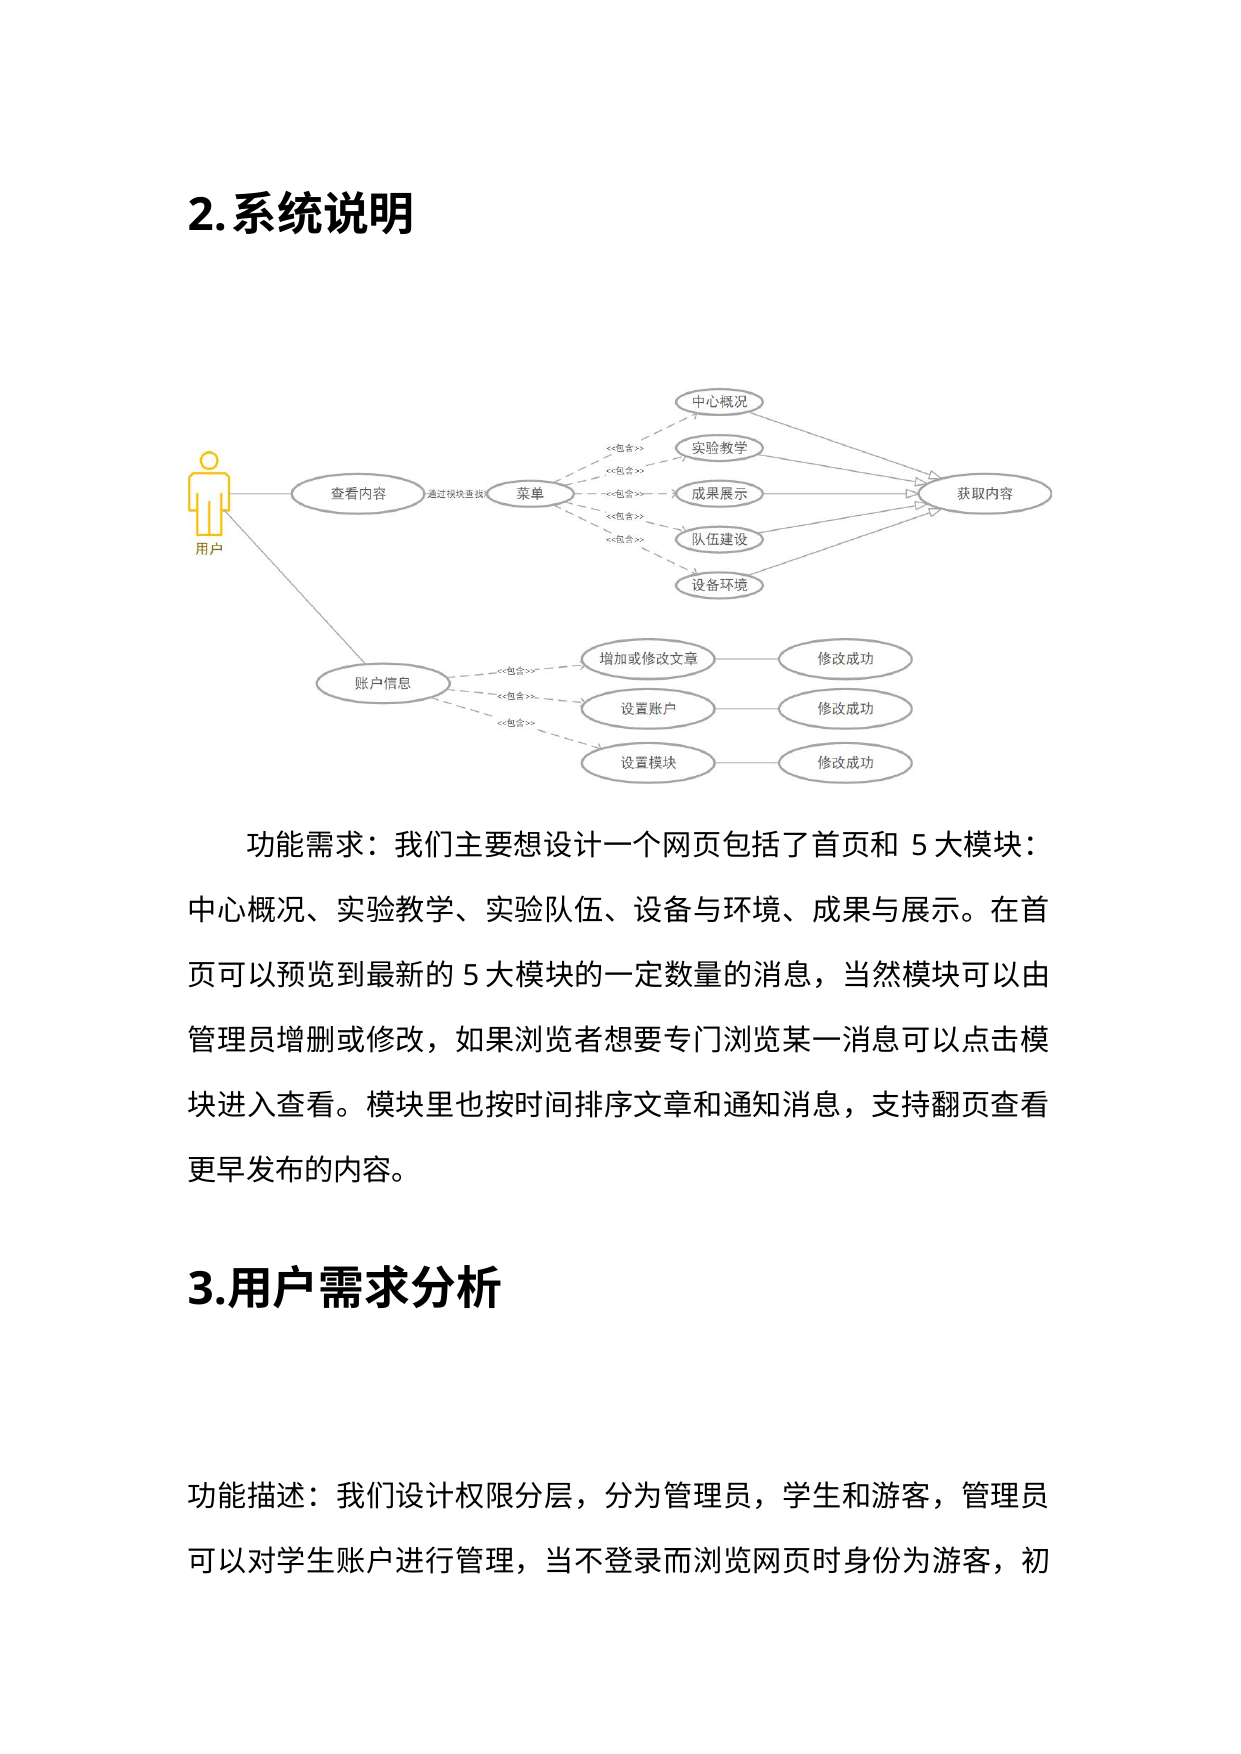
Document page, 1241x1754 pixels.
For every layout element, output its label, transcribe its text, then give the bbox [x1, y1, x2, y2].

subtitle 系统说明 [187, 162, 1053, 259]
picture [187, 387, 1053, 784]
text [187, 1461, 1053, 1591]
text 功能需求：我们主要想设计一个网页包括了首页和 5大模块：中心概况、实验教学、实验队伍、设备与环境、成果与展示。在首页可以预览到最新的5大模块的一定数量的消息，当然模块可以由管理员增删或修改，如果浏览者想要专门浏览某一消息可以点击模块进入查看。模块里也按时间排序文章和通知消息，支持翻页查看更早发布的内容。 [187, 810, 1053, 1200]
subtitle 3.用户需求分析 [187, 1236, 1053, 1333]
